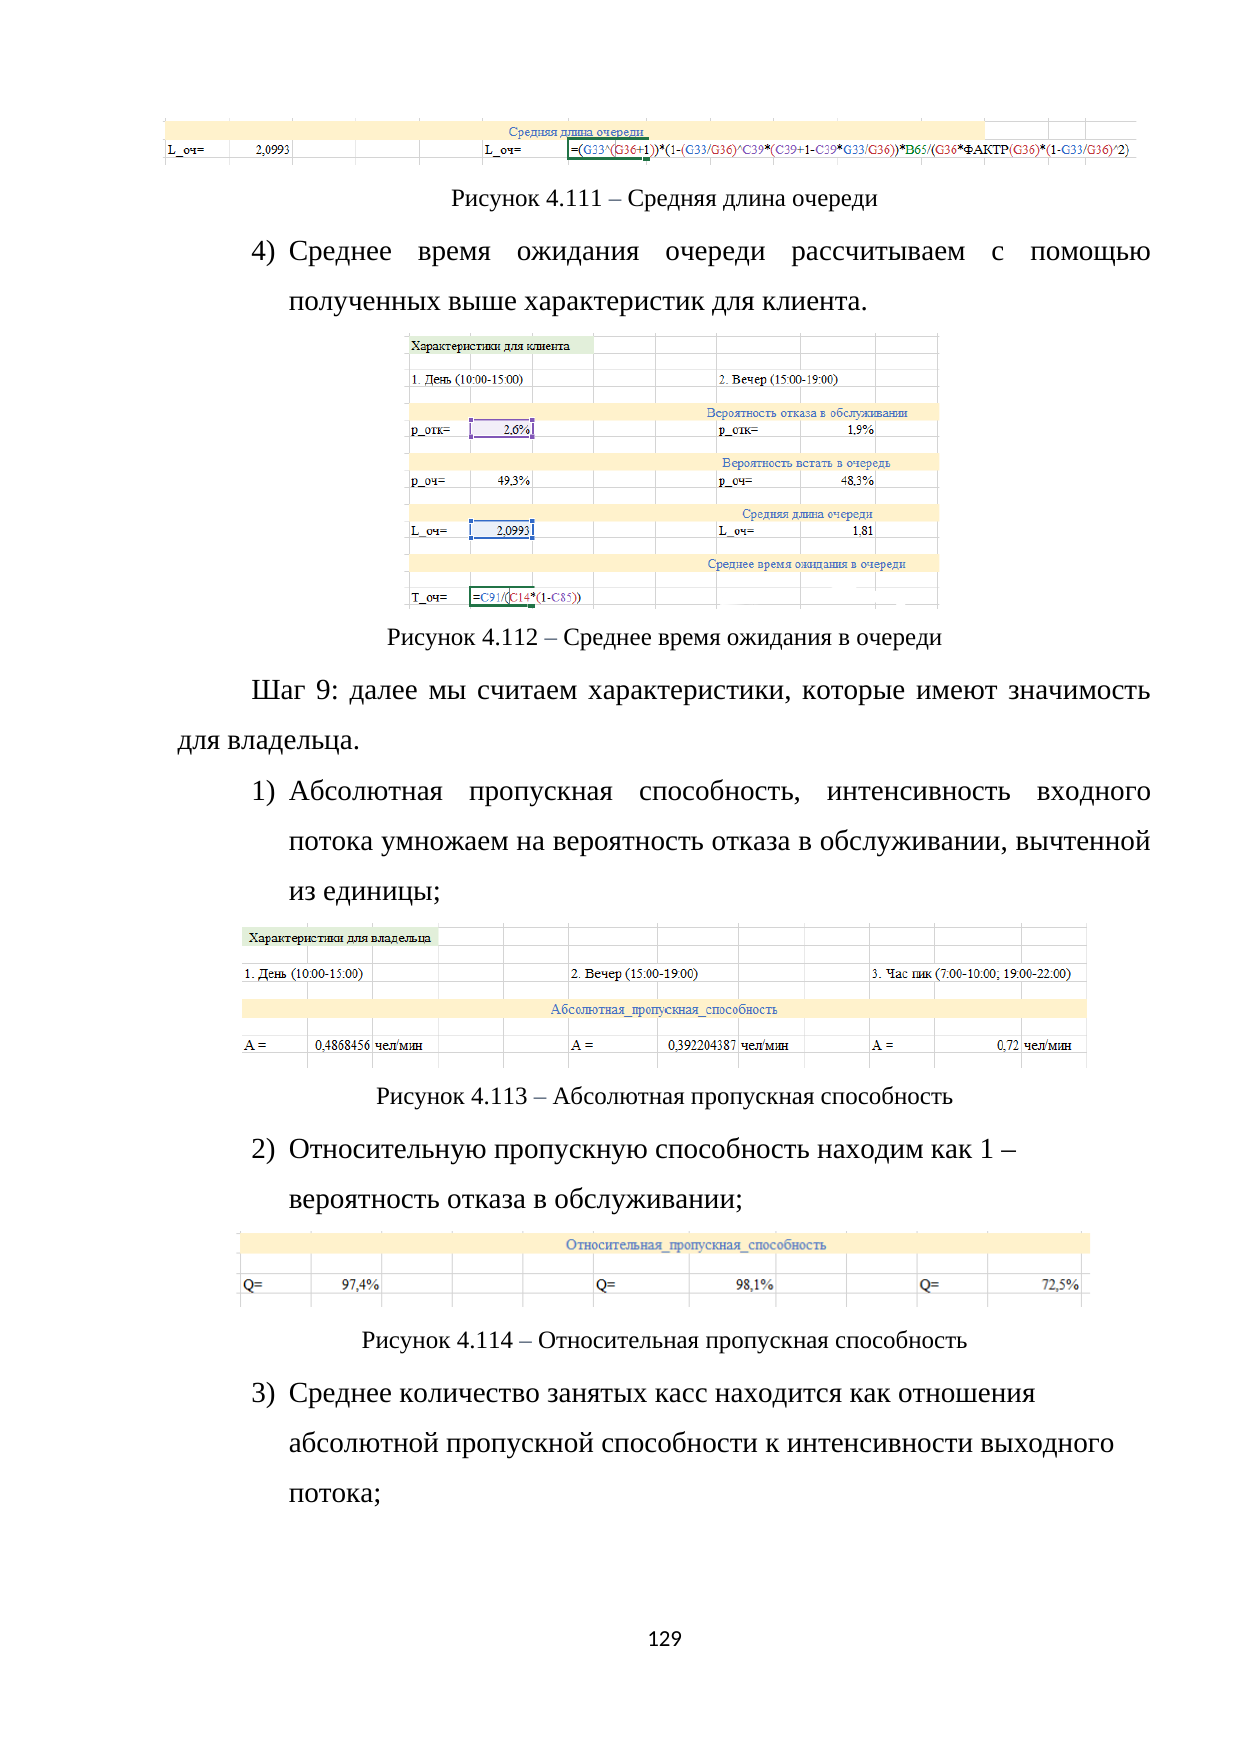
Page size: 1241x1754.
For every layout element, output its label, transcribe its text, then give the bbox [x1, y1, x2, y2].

picture [404, 333, 940, 609]
picture [236, 1231, 1091, 1307]
list Относительную пропускную способность находим как 1 – вероятность отказа в обслуживании; [251, 1131, 1152, 1215]
list Среднее время ожидания очереди рассчитываем с помощью полученных выше характеристик для клиента. [251, 233, 1152, 317]
text Шаг 9: далее мы считаем характеристики, которые имеют значимость для владельца. [177, 672, 1152, 756]
list Абсолютная пропускная способность, интенсивность входного потока умножаем на вероятность отказа в обслуживании, вычтенной из единицы; [251, 773, 1152, 907]
picture [162, 118, 1137, 165]
list Среднее количество занятых касс находится как отношения абсолютной пропускной способности к интенсивности выходного потока; [251, 1375, 1152, 1509]
picture [242, 923, 1087, 1068]
